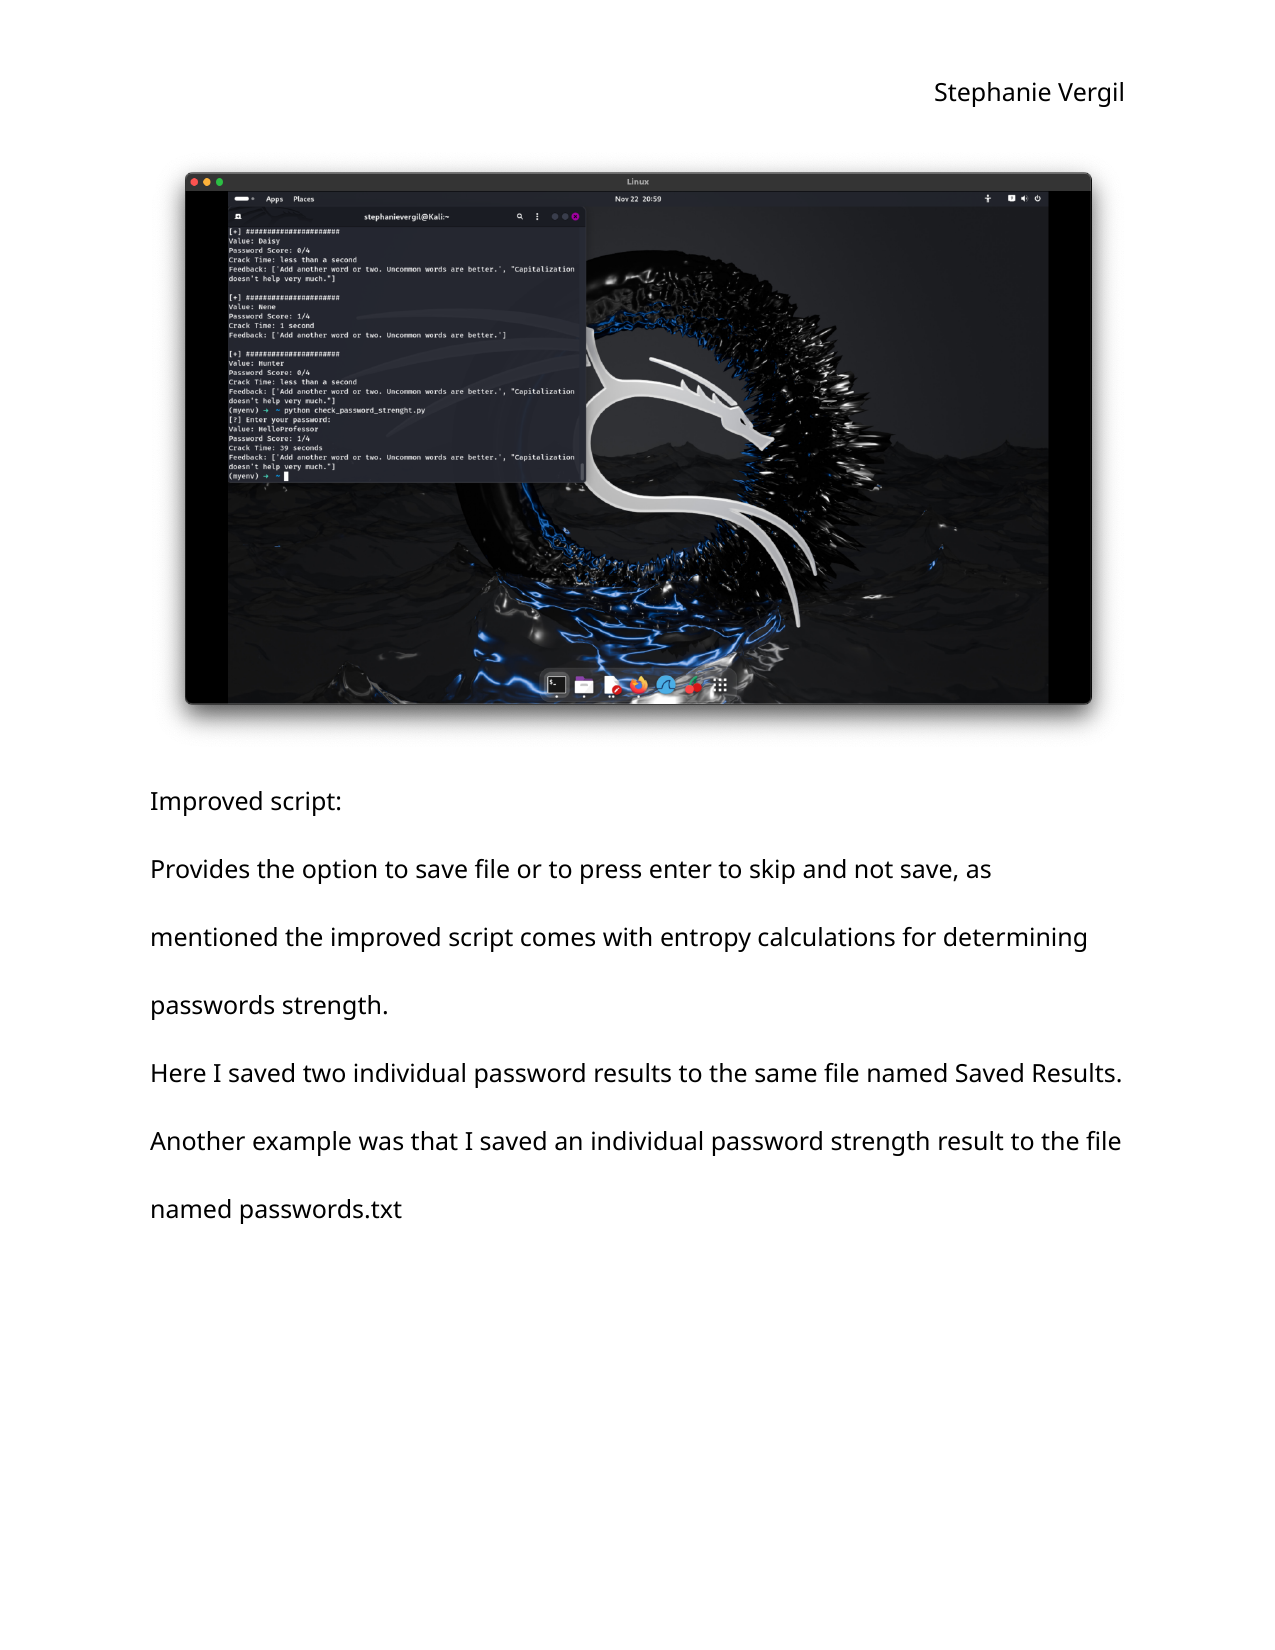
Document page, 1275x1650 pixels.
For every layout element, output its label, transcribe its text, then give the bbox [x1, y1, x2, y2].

text Provides the option to save file or to press enter to skip and not save, as mentioned the improved script comes with entropy calculations for determining passwords strength. [150, 852, 1125, 1022]
picture [150, 150, 1125, 750]
text Here I saved two individual password results to the same file named Saved Results. Another example was that I saved an individual password strength result to the file named passwords.txt [150, 1056, 1125, 1226]
text Improved script: [150, 783, 1125, 817]
